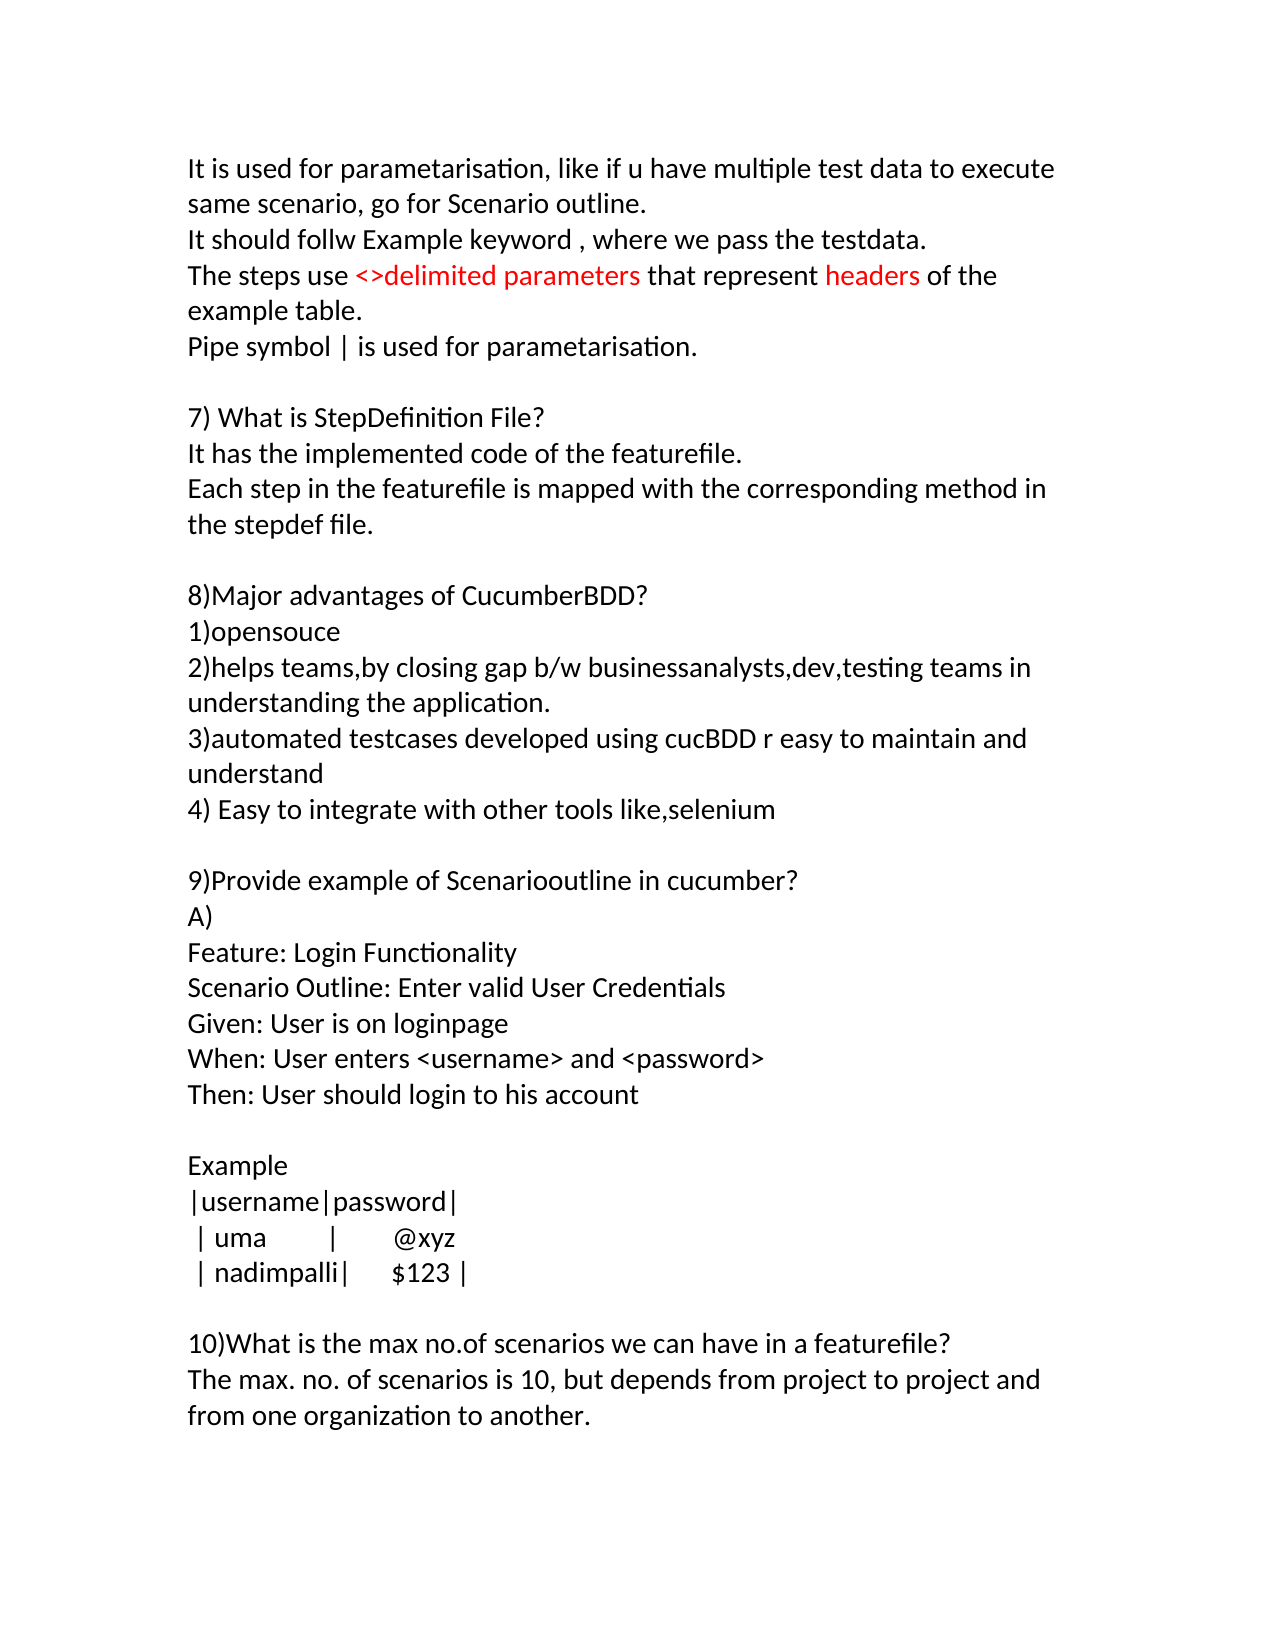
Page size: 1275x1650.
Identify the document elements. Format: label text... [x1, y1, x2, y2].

text It is used for parametarisation, like if u have multiple test data to execute same scenario, go for Scenario outline. [187, 150, 1087, 221]
text 8)Major advantages of CucumberBDD? [187, 577, 1087, 613]
text The steps use <>delimited parameters that represent headers of the example table. [187, 257, 1087, 328]
text When: User enters <username> and <password> [187, 1041, 1087, 1076]
text A) [187, 898, 1087, 934]
text | uma | @xyz [187, 1219, 1087, 1254]
text 2)helps teams,by closing gap b/w businessanalysts,dev,testing teams in understanding the application. [187, 649, 1087, 720]
text Example [187, 1147, 1087, 1183]
text The max. no. of scenarios is 10, but depends from project to project and from one organization to another. [187, 1361, 1087, 1432]
text 9)Provide example of Scenariooutline in cucumber? [187, 862, 1087, 898]
text Each step in the featurefile is mapped with the corresponding method in the stepdef file. [187, 471, 1087, 542]
text Scenario Outline: Enter valid User Credentials [187, 969, 1087, 1005]
text Given: User is on loginpage [187, 1005, 1087, 1041]
text Feature: Login Functionality [187, 934, 1087, 969]
text 10)What is the max no.of scenarios we can have in a featurefile? [187, 1326, 1087, 1361]
text | nadimpalli| $123 | [187, 1254, 1087, 1290]
text 7) What is StepDefinition File? [187, 399, 1087, 435]
text 3)automated testcases developed using cucBDD r easy to maintain and understand [187, 720, 1087, 791]
text It should follw Example keyword , where we pass the testdata. [187, 221, 1087, 257]
text Pipe symbol | is used for parametarisation. [187, 328, 1087, 364]
text It has the implemented code of the featurefile. [187, 435, 1087, 471]
text 1)opensouce [187, 613, 1087, 649]
text 4) Easy to integrate with other tools like,selenium [187, 791, 1087, 827]
text |username|password| [187, 1183, 1087, 1219]
text Then: User should login to his account [187, 1076, 1087, 1112]
